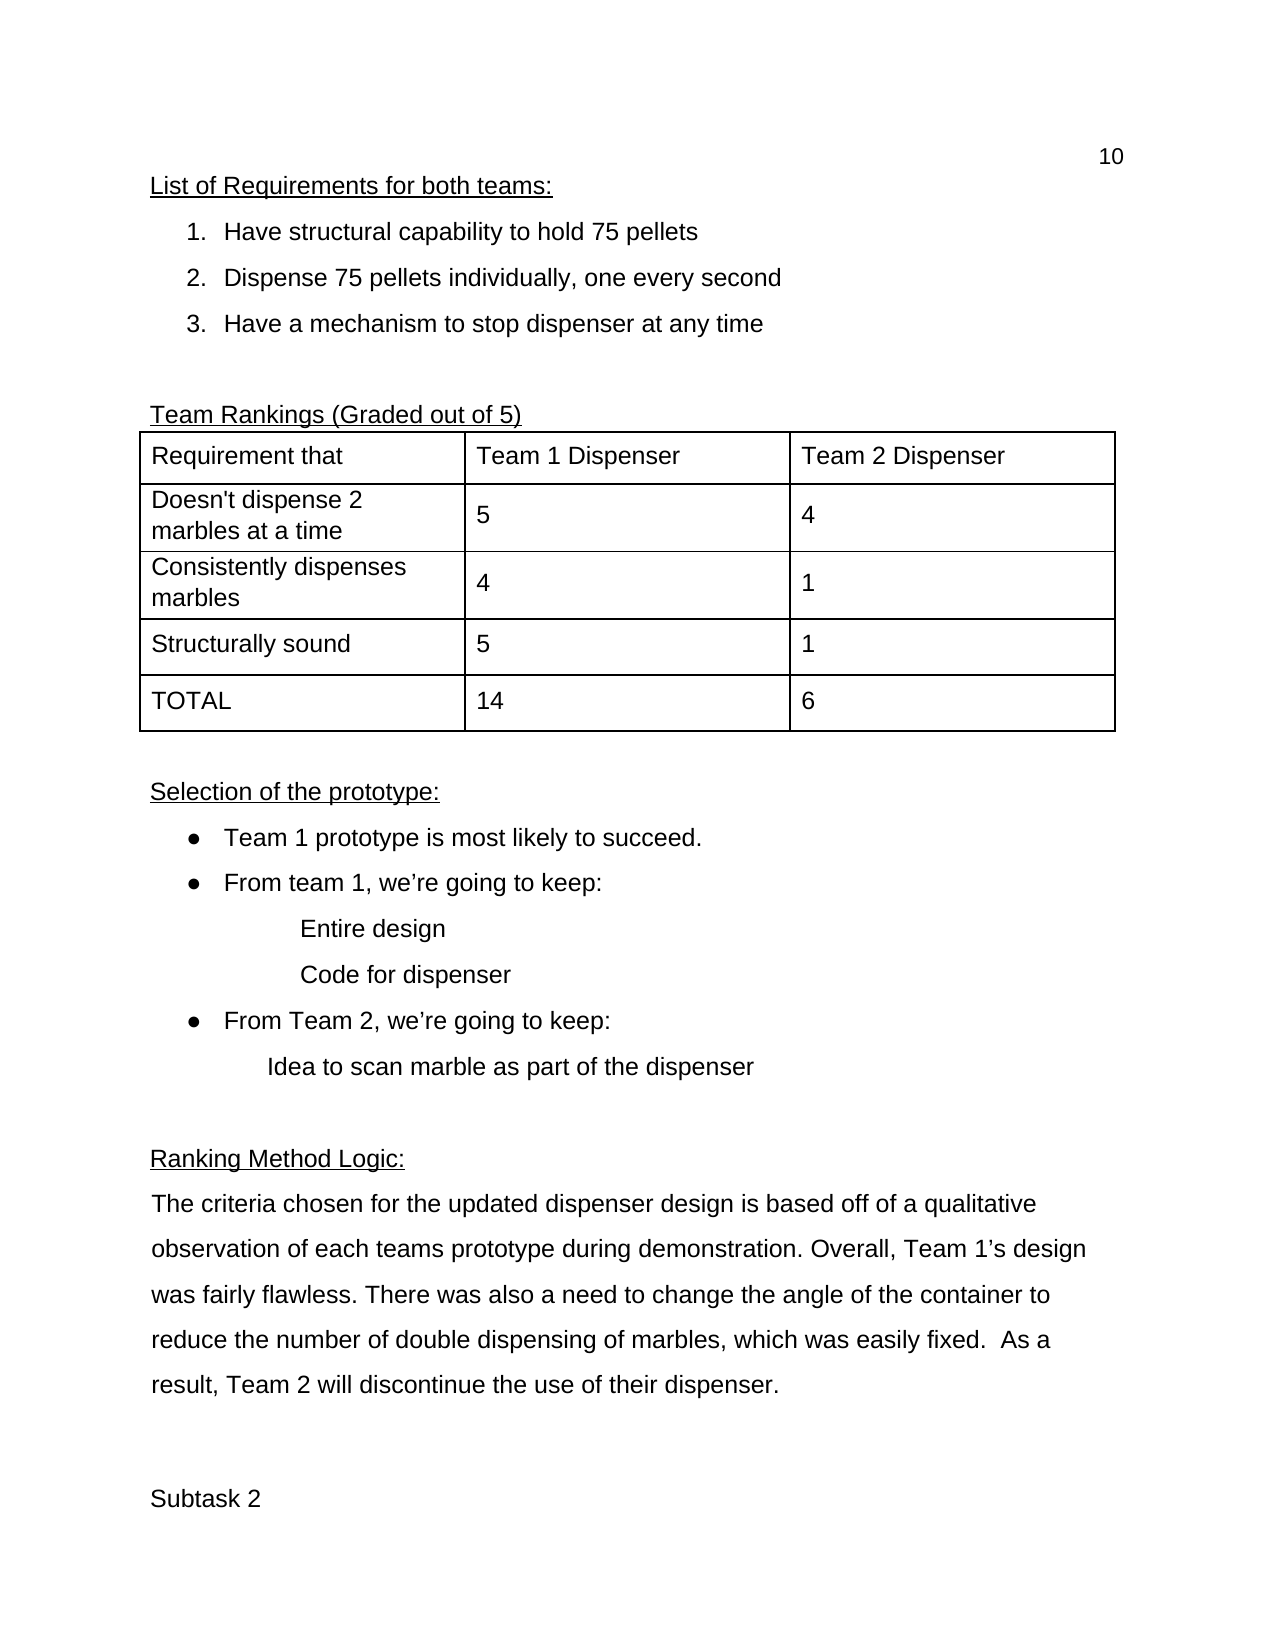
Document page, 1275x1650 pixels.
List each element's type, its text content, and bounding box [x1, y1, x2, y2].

text Team Rankings (Graded out of 5) [149, 400, 1142, 429]
text Selection of the prototype: [149, 777, 1142, 806]
text Code for dispenser [300, 960, 926, 989]
table_cell TOTAL [141, 676, 464, 730]
list From team 1, we’re going to keep: [186, 868, 926, 897]
list Dispense 75 pellets individually, one every second [186, 263, 1125, 291]
table_cell 1 [791, 620, 1114, 674]
text Entire design [300, 914, 926, 943]
table_header Team 2 Dispenser [791, 433, 1114, 483]
table_cell Doesn't dispense 2 marbles at a time [141, 485, 464, 551]
table_cell Structurally sound [141, 620, 464, 674]
table_cell 14 [466, 676, 789, 730]
table_cell 5 [466, 620, 789, 674]
list Have a mechanism to stop dispenser at any time [186, 309, 1125, 337]
table_cell Consistently dispenses marbles [141, 552, 464, 618]
text ­ Idea to scan marble as part of the dispenser [150, 1052, 1142, 1081]
list Have structural capability to hold 75 pellets [186, 217, 1125, 245]
table_cell 5 [466, 485, 789, 551]
text List of Requirements for both teams: [149, 171, 1142, 200]
table_header Requirement that [141, 433, 464, 483]
list Team 1 prototype is most likely to succeed. [186, 822, 926, 851]
text Ranking Method Logic: [149, 1144, 1142, 1173]
table_header Team 1 Dispenser [466, 433, 789, 483]
table_cell 4 [466, 552, 789, 618]
text Subtask 2 [150, 1484, 1142, 1512]
table_cell 1 [791, 552, 1114, 618]
list From Team 2, we’re going to keep: [186, 1006, 926, 1035]
table_cell 4 [791, 485, 1114, 551]
table_cell 6 [791, 676, 1114, 730]
text The criteria chosen for the updated dispenser design is based off of a qualitative observation of each teams prototype during demonstration. Overall, Team 1’s design was fairly flawless. There was also a need to change the angle of the container to reduce the number of double dispensing of marbles, which was easily fixed. As a result, Team 2 will discontinue the use of their dispenser. [151, 1189, 1125, 1398]
